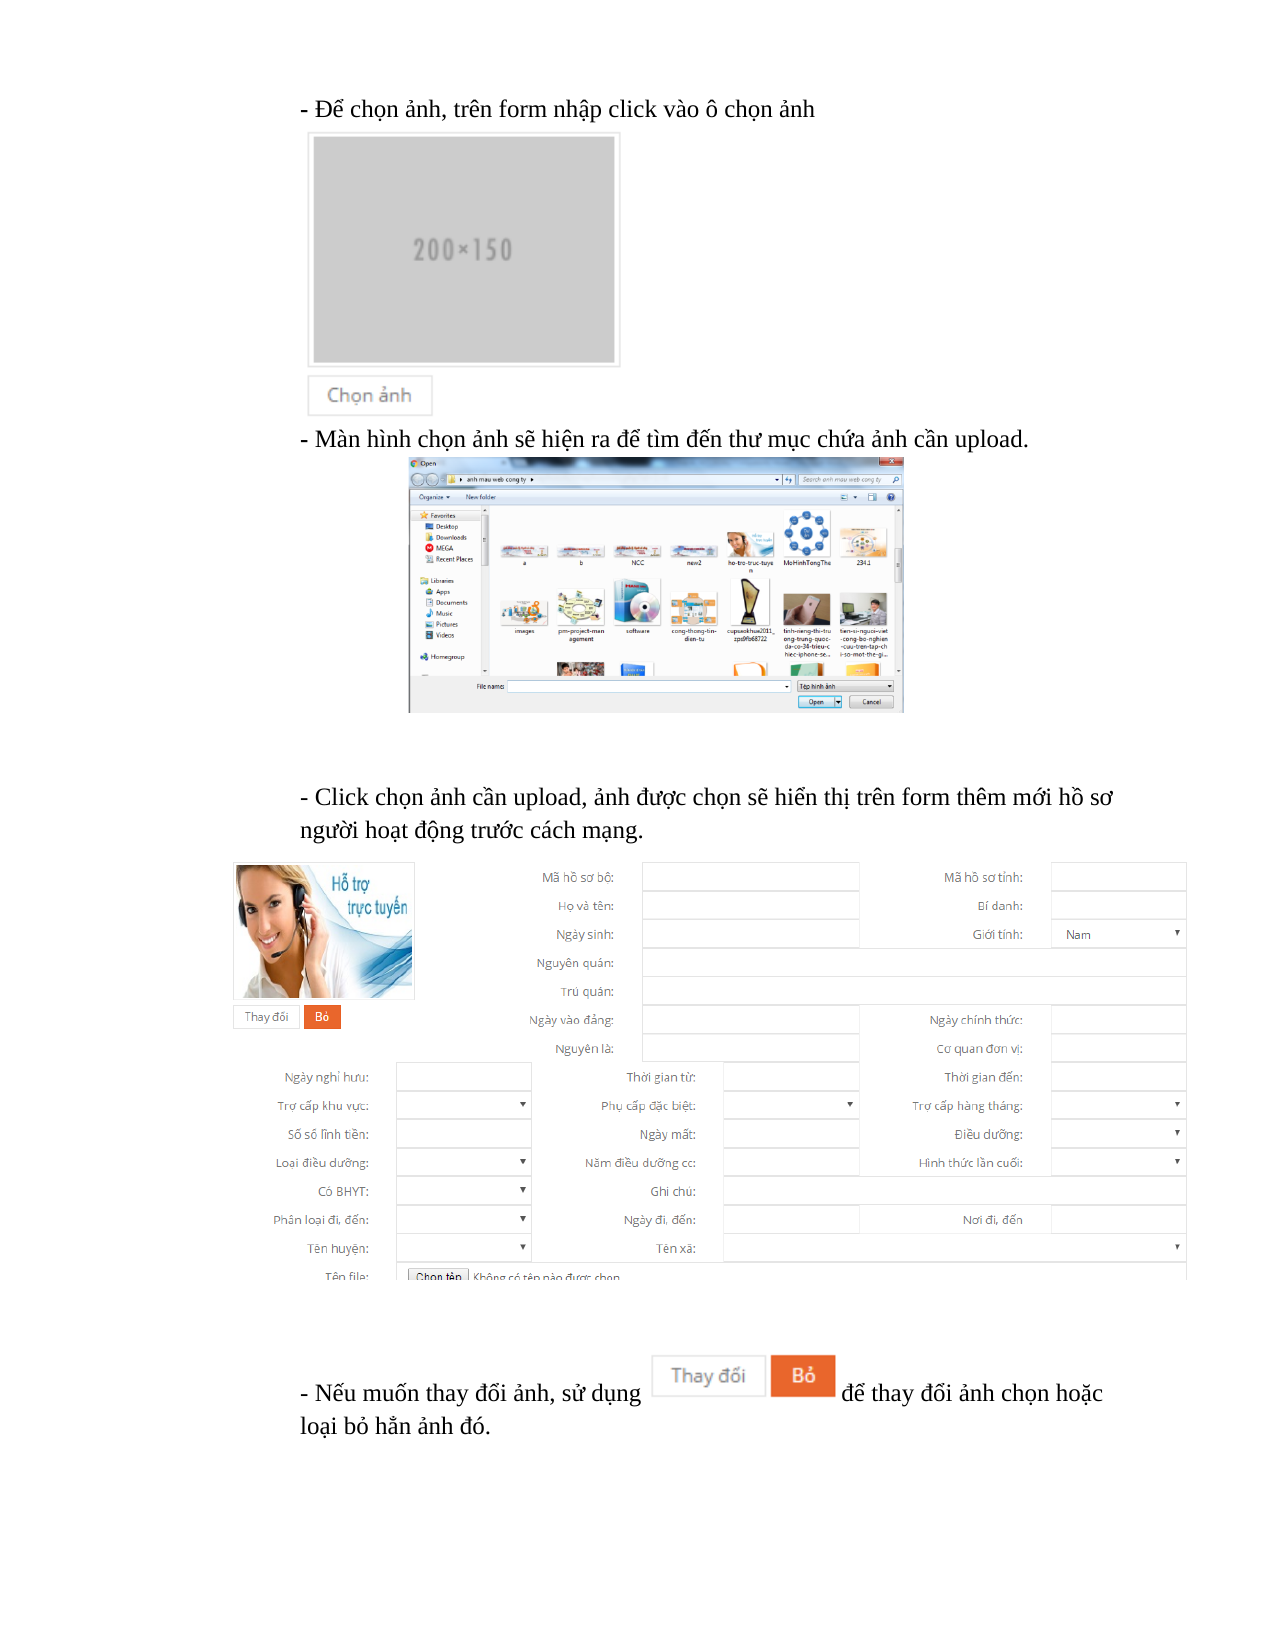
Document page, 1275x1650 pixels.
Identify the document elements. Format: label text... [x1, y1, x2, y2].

picture [647, 1350, 842, 1402]
picture [408, 457, 904, 713]
list - Màn hình chọn ảnh sẽ hiện ra để tìm đến thư mục chứa ảnh cần upload. [300, 424, 1125, 453]
list - Nếu muốn thay đổi ảnh, sử dụng để thay đổi ảnh chọn hoặc loại bỏ hẳn ảnh đó. [300, 1350, 1125, 1440]
picture [300, 126, 635, 421]
list - Click chọn ảnh cần upload, ảnh được chọn sẽ hiển thị trên form thêm mới hồ sơ người hoạt động trước cách mạng. [300, 782, 1125, 844]
picture [225, 848, 1199, 1280]
